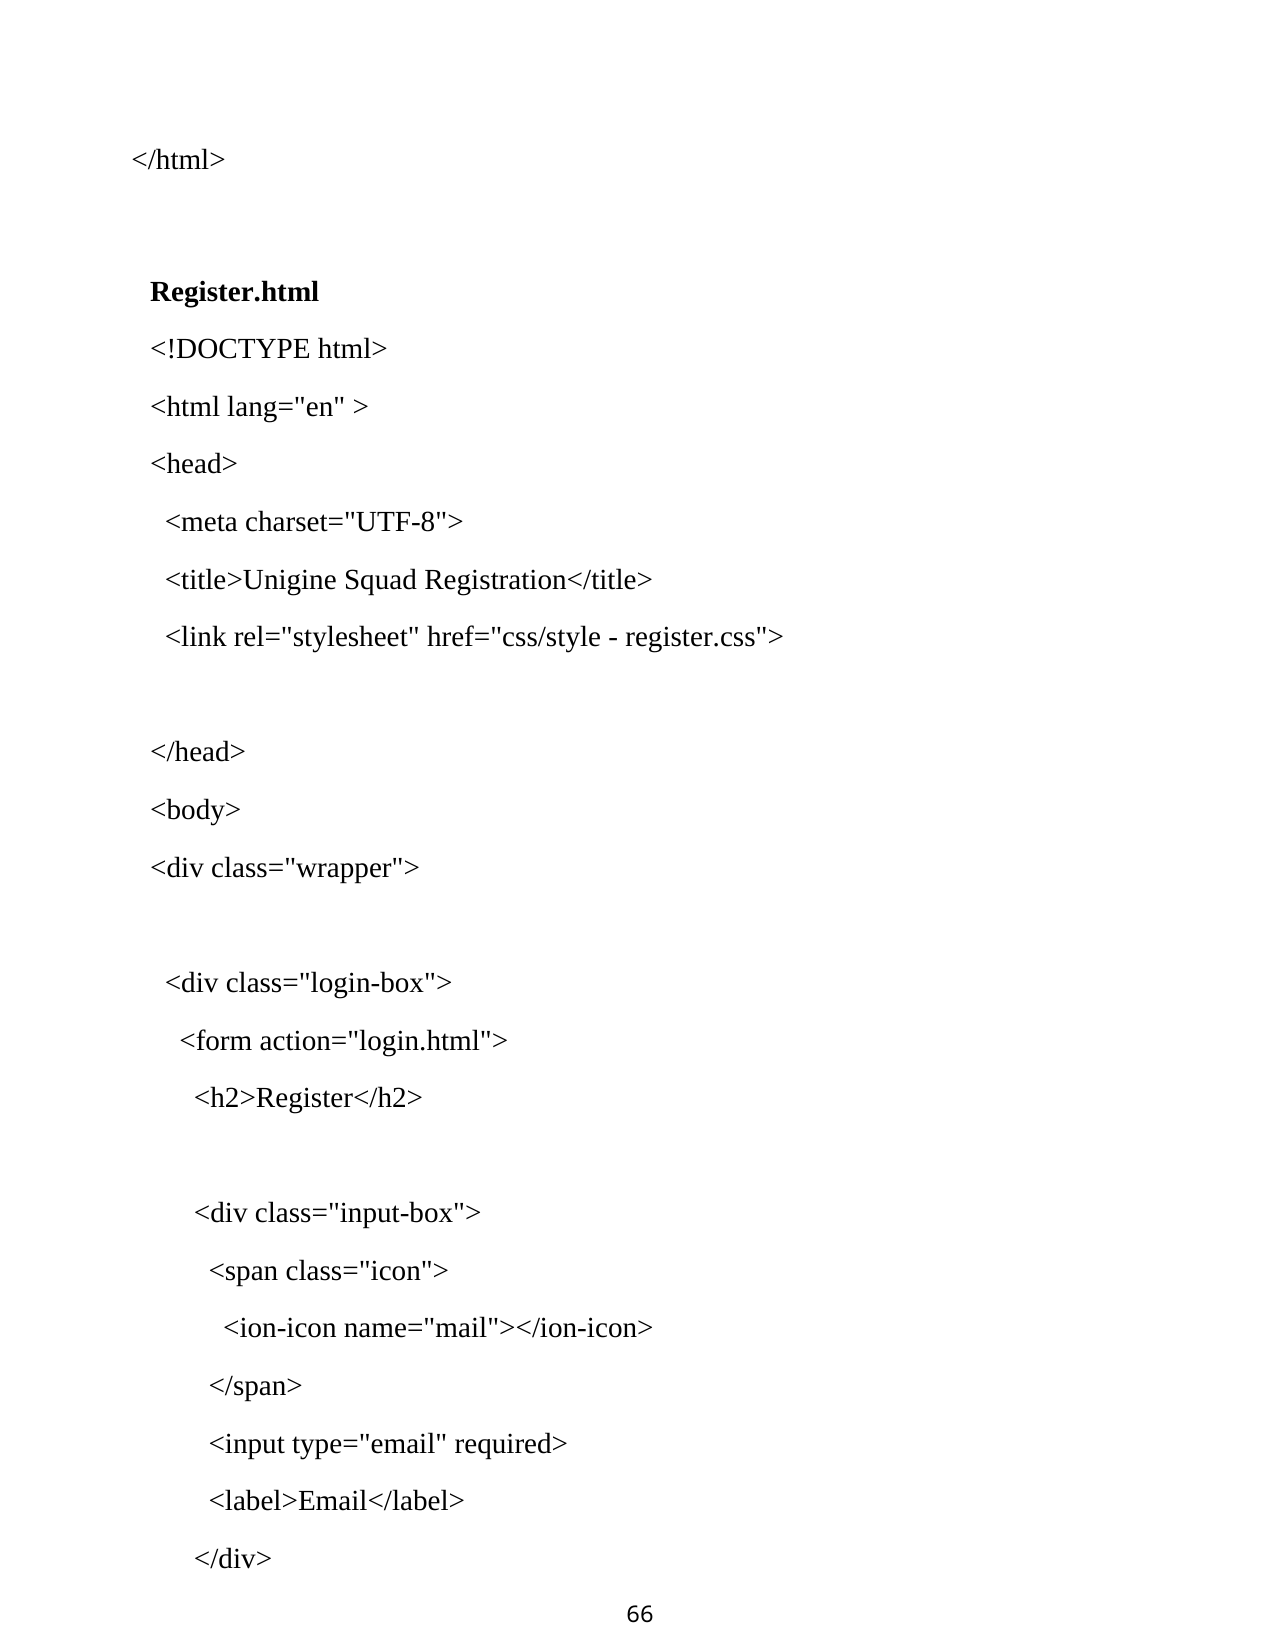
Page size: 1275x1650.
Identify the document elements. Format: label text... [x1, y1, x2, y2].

subtitle <div class="login-box"> [150, 965, 1238, 998]
subtitle Register.html [150, 274, 1238, 307]
subtitle <body> [150, 792, 1238, 826]
subtitle <div class="input-box"> [150, 1195, 1238, 1229]
subtitle <meta charset="UTF-8"> [150, 504, 1238, 538]
subtitle </span> [150, 1368, 1238, 1402]
subtitle <input type="email" required> [150, 1426, 1238, 1459]
subtitle <title>Unigine Squad Registration</title> [150, 562, 1238, 595]
subtitle <link rel="stylesheet" href="css/style - register.css"> [150, 619, 1238, 653]
subtitle <span class="icon"> [150, 1253, 1238, 1287]
subtitle <head> [150, 447, 1238, 480]
subtitle </div> [150, 1541, 1238, 1574]
subtitle <div class="wrapper"> [150, 850, 1238, 883]
subtitle <label>Email</label> [150, 1483, 1238, 1517]
subtitle <form action="login.html"> [150, 1023, 1238, 1056]
subtitle <h2>Register</h2> [150, 1080, 1238, 1114]
text </html> [131, 142, 1238, 175]
subtitle <html lang="en" > [150, 389, 1238, 422]
subtitle <!DOCTYPE html> [150, 331, 1238, 365]
subtitle <ion-icon name="mail"></ion-icon> [150, 1311, 1238, 1344]
subtitle </head> [150, 734, 1238, 768]
